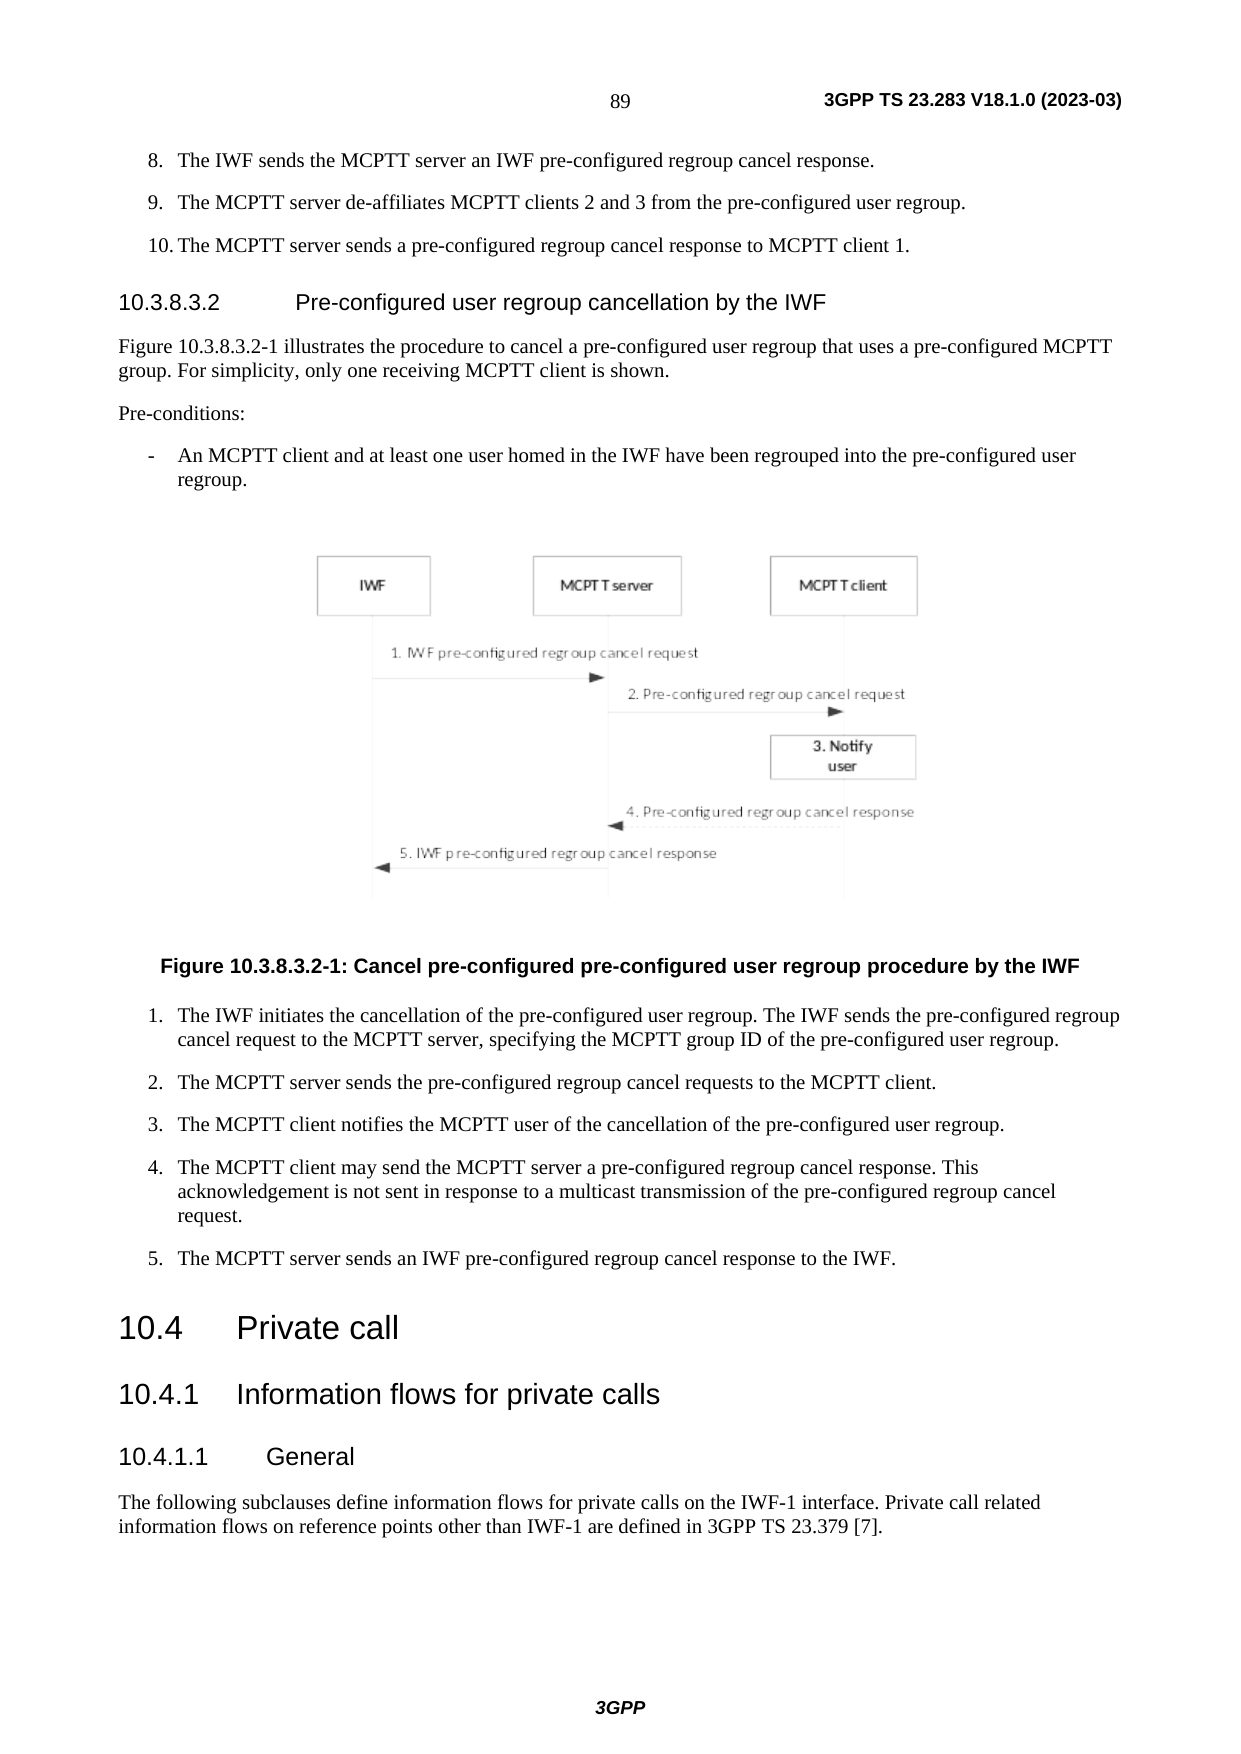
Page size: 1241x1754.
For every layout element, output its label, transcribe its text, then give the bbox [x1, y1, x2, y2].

subtitle 10.3.8.3.2 Pre-configured user regroup cancellation by the IWF [118, 288, 1122, 315]
text 4. The MCPTT client may send the MCPTT server a pre-configured regroup cancel response. This acknowledgement is not sent in response to a multicast transmission of the pre-configured regroup cancel request. [148, 1155, 1122, 1227]
text 3. The MCPTT client notifies the MCPTT user of the cancellation of the pre-configured user regroup. [148, 1112, 1122, 1136]
subtitle 10.4.1 Information flows for private calls [118, 1377, 1122, 1411]
text Figure 10.3.8.3.2-1: Cancel pre-configured pre-configured user regroup procedure by the IWF [118, 954, 1122, 978]
text 5. The MCPTT server sends an IWF pre-configured regroup cancel response to the IWF. [148, 1246, 1122, 1270]
text Pre-conditions: [118, 400, 1122, 424]
subtitle 10.4 Private call [118, 1308, 1122, 1346]
text 8. The IWF sends the MCPTT server an IWF pre-configured regroup cancel response. [148, 147, 1122, 172]
text 2. The MCPTT server sends the pre-configured regroup cancel requests to the MCPTT client. [148, 1069, 1122, 1094]
text 10. The MCPTT server sends a pre-configured regroup cancel response to MCPTT client 1. [148, 233, 1122, 257]
text - An MCPTT client and at least one user homed in the IWF have been regrouped into the pre-configured user regroup. [148, 443, 1122, 491]
text The following subclauses define information flows for private calls on the IWF-1 interface. Private call related information flows on reference points other than IWF-1 are defined in 3GPP TS 23.379 [7]. [118, 1490, 1122, 1538]
text Figure 10.3.8.3.2-1 illustrates the procedure to cancel a pre-configured user regroup that uses a pre-configured MCPTT group. For simplicity, only one receiving MCPTT client is shown. [118, 333, 1122, 382]
text 9. The MCPTT server de-affiliates MCPTT clients 2 and 3 from the pre-configured user regroup. [148, 190, 1122, 214]
subtitle 10.4.1.1 General [118, 1442, 1122, 1471]
text 1. The IWF initiates the cancellation of the pre-configured user regroup. The IWF sends the pre-configured regroup cancel request to the MCPTT server, specifying the MCPTT group ID of the pre-configured user regroup. [148, 1003, 1122, 1051]
